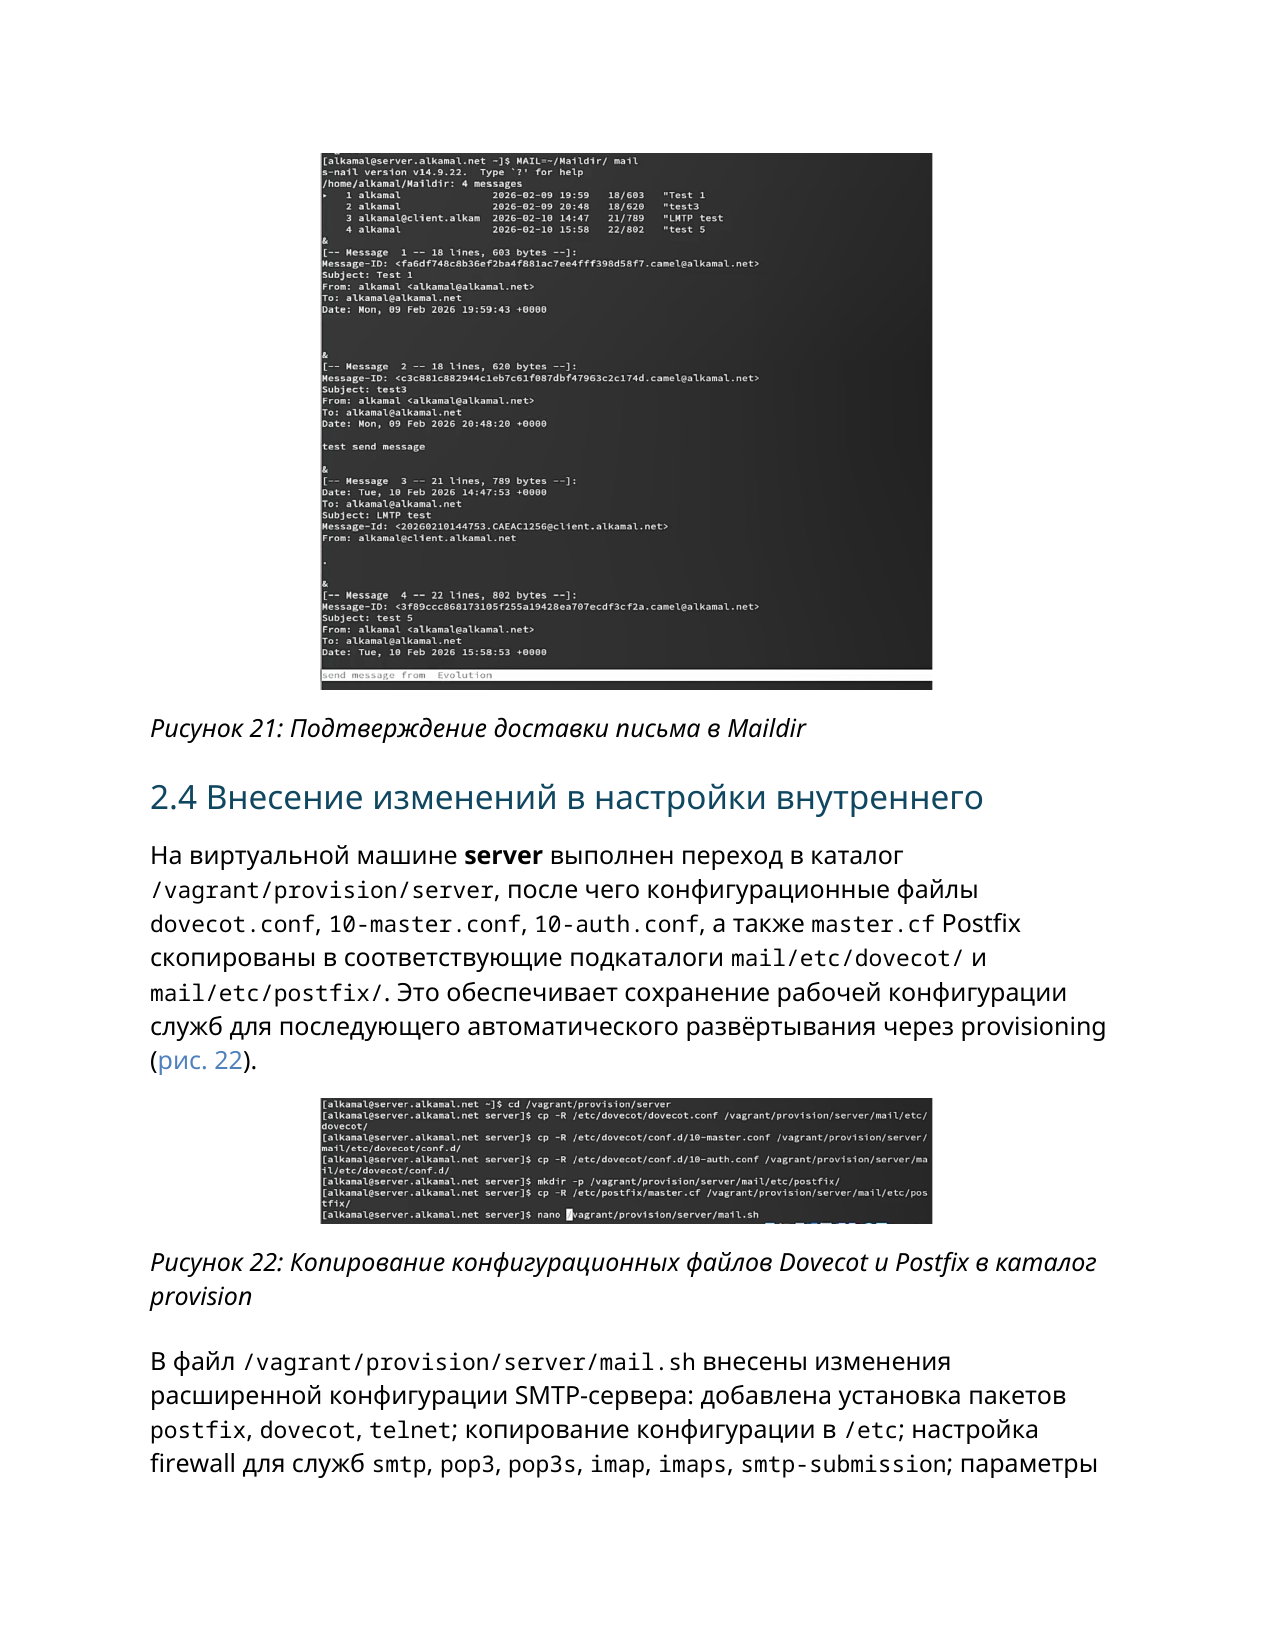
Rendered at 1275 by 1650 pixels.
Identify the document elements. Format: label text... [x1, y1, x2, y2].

table_header Рисунок 21: Подтверждение доставки письма в Maildir [139, 150, 1114, 757]
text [150, 1344, 1125, 1480]
picture [320, 153, 933, 690]
text На виртуальной машине server выполнен переход в каталог /vagrant/provision/server, после чего конфигурационные файлы dovecot.conf, 10-master.conf, 10-auth.conf, а также master.cf Postfix скопированы в соответствующие подкаталоги mail/etc/dovecot/ и mail/etc/postfix/. Это обеспечивает сохранение рабочей конфигурации служб для последующего автоматического развёртывания через provisioning (рис. 22). [150, 838, 1125, 1076]
picture [320, 1098, 933, 1224]
subtitle 2.4 Внесение изменений в настройки внутреннего [150, 774, 1125, 819]
table_header Рисунок 22: Копирование конфигурационных файлов Dovecot и Postfix в каталог provision [139, 1095, 1114, 1325]
